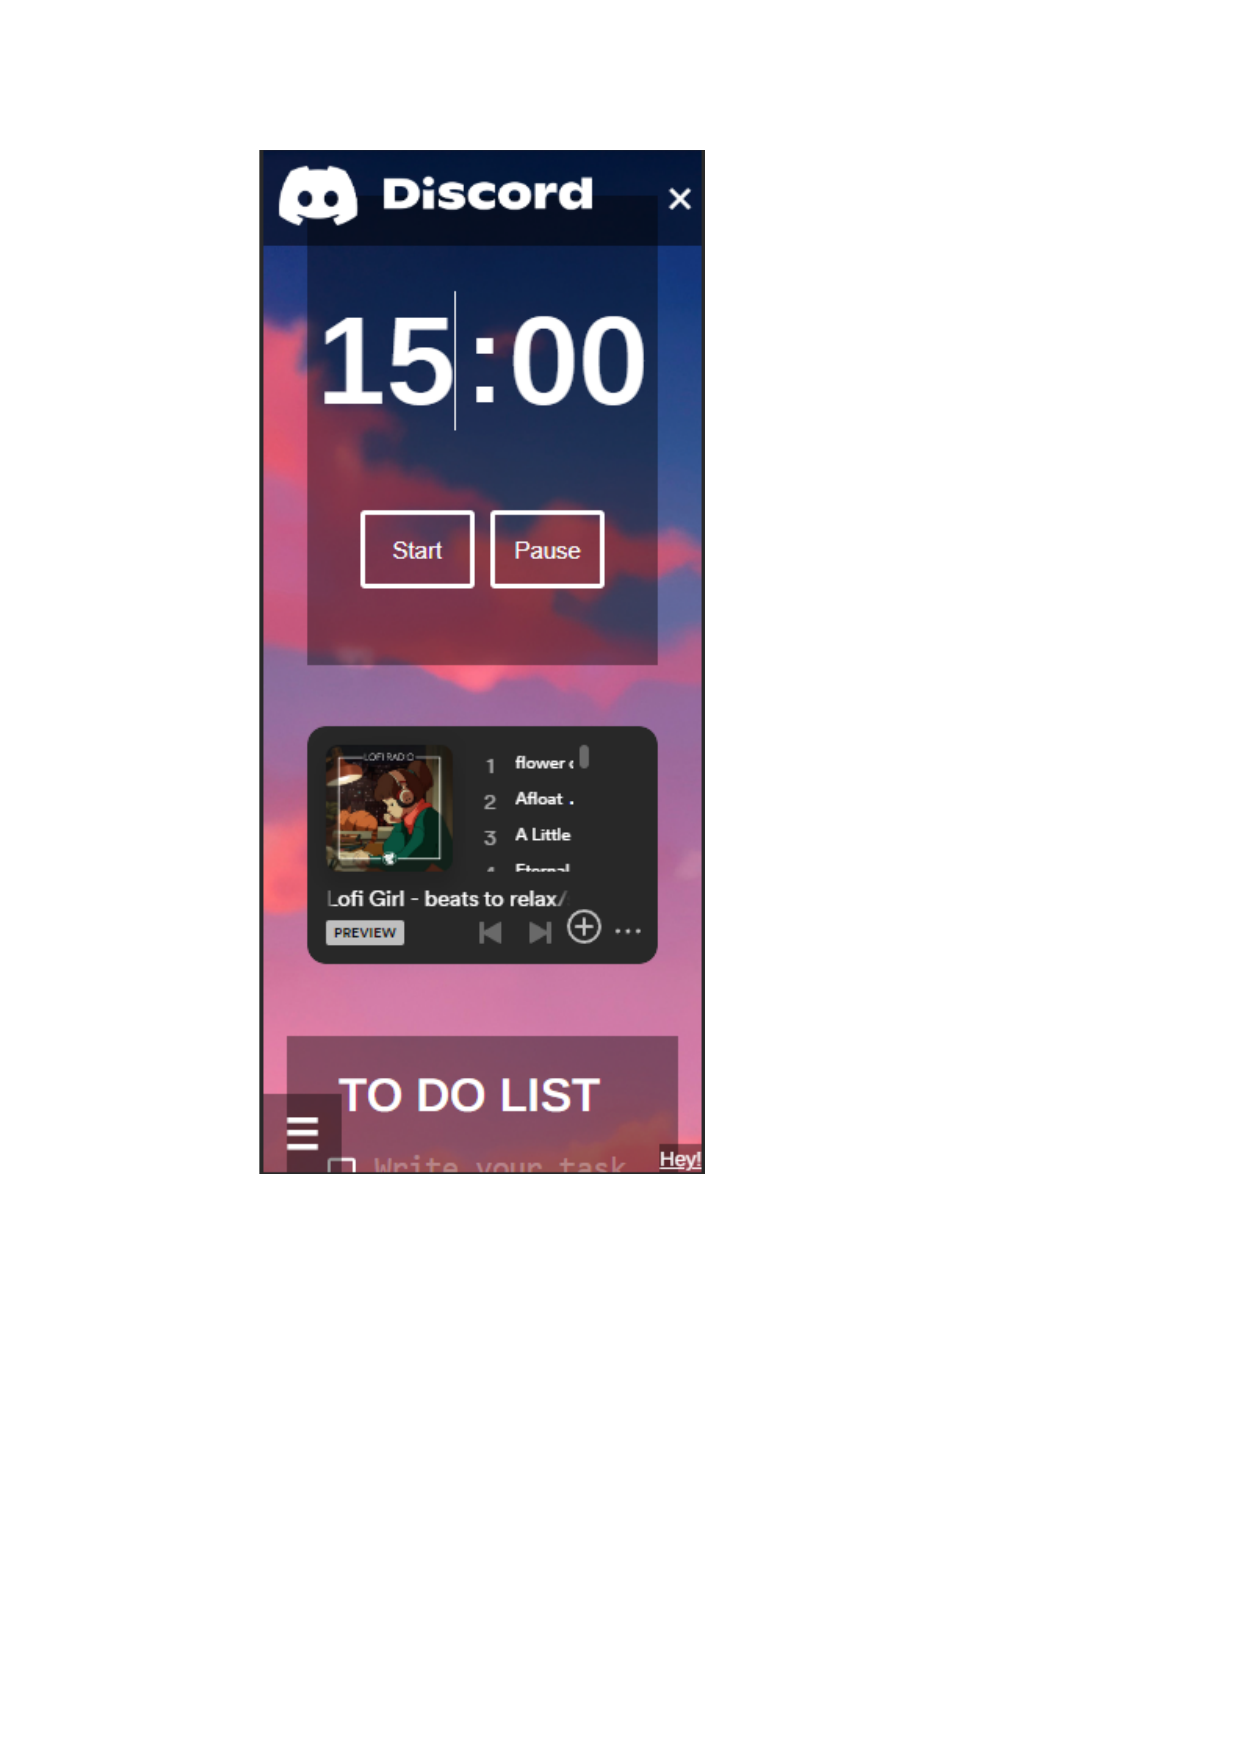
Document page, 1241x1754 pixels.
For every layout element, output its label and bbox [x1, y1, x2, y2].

picture [259, 150, 705, 1174]
